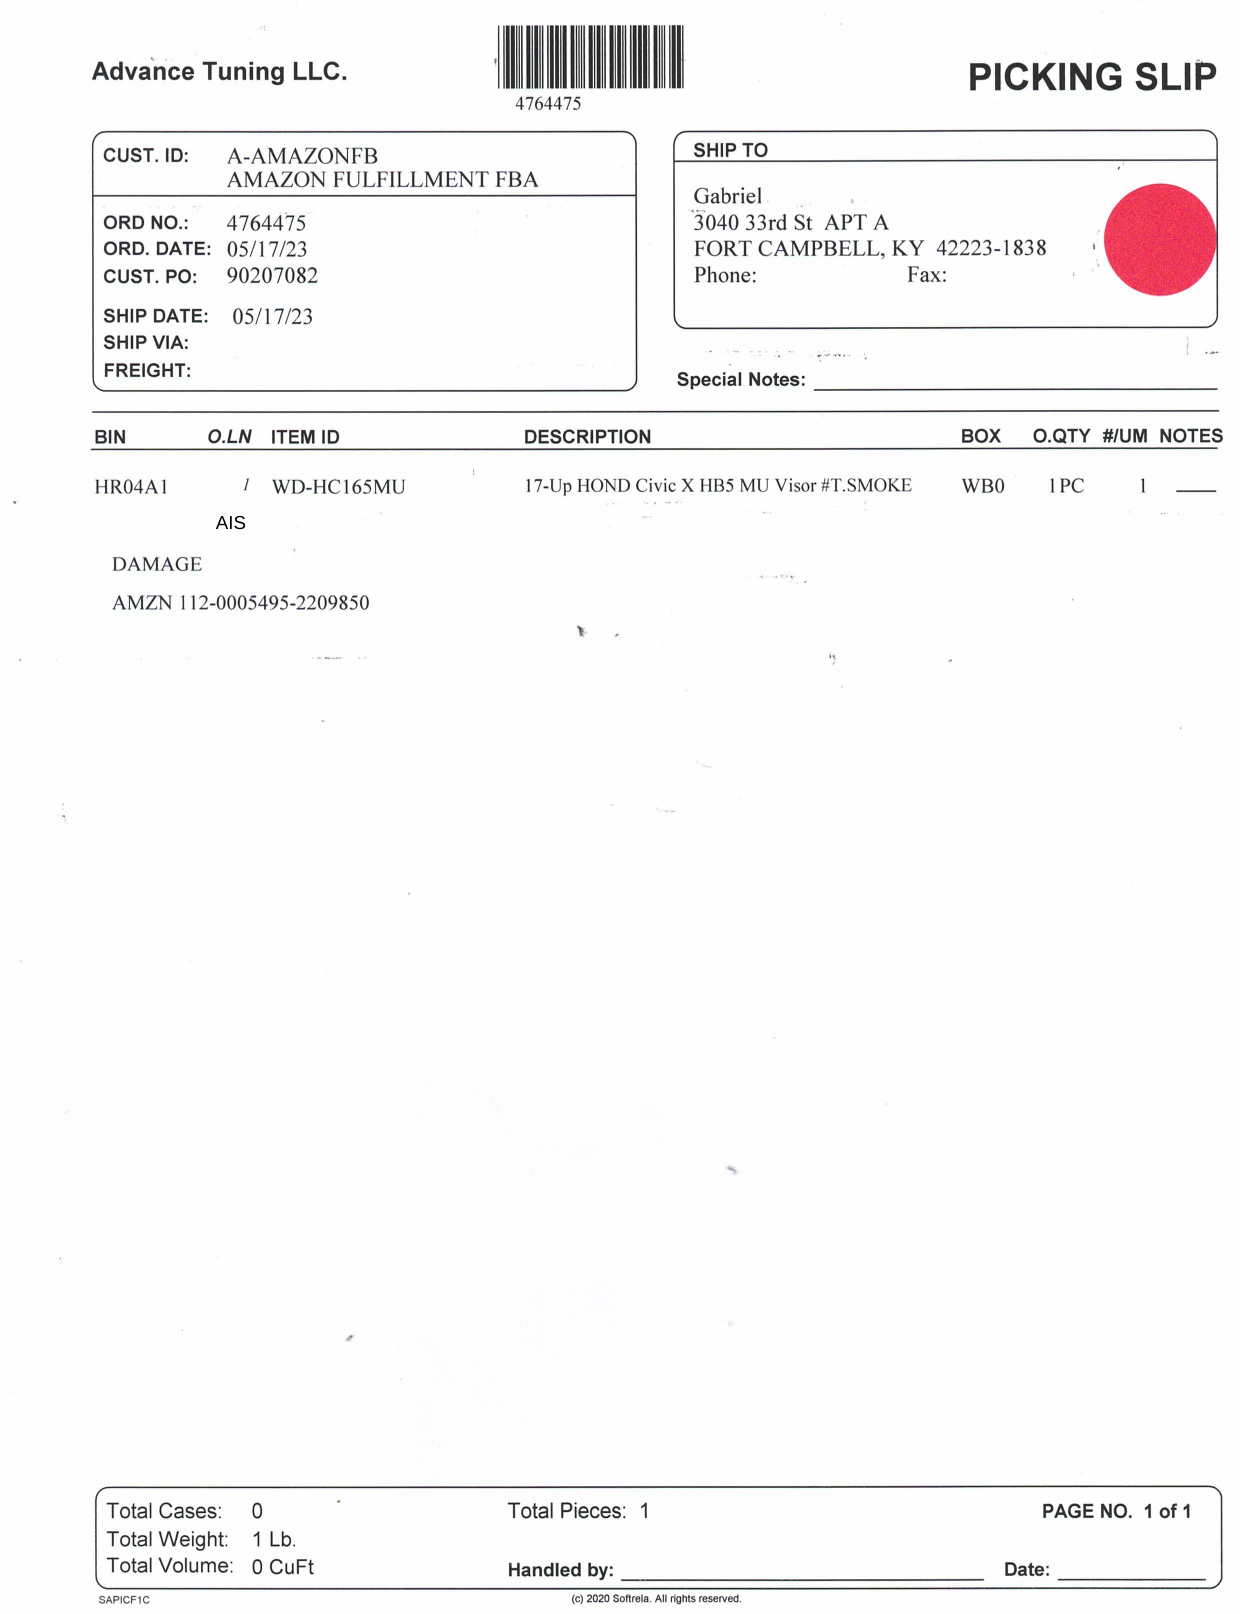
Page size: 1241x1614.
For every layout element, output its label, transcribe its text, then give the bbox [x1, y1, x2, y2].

picture [0, 0, 1239, 1614]
text AIS [216, 509, 356, 534]
